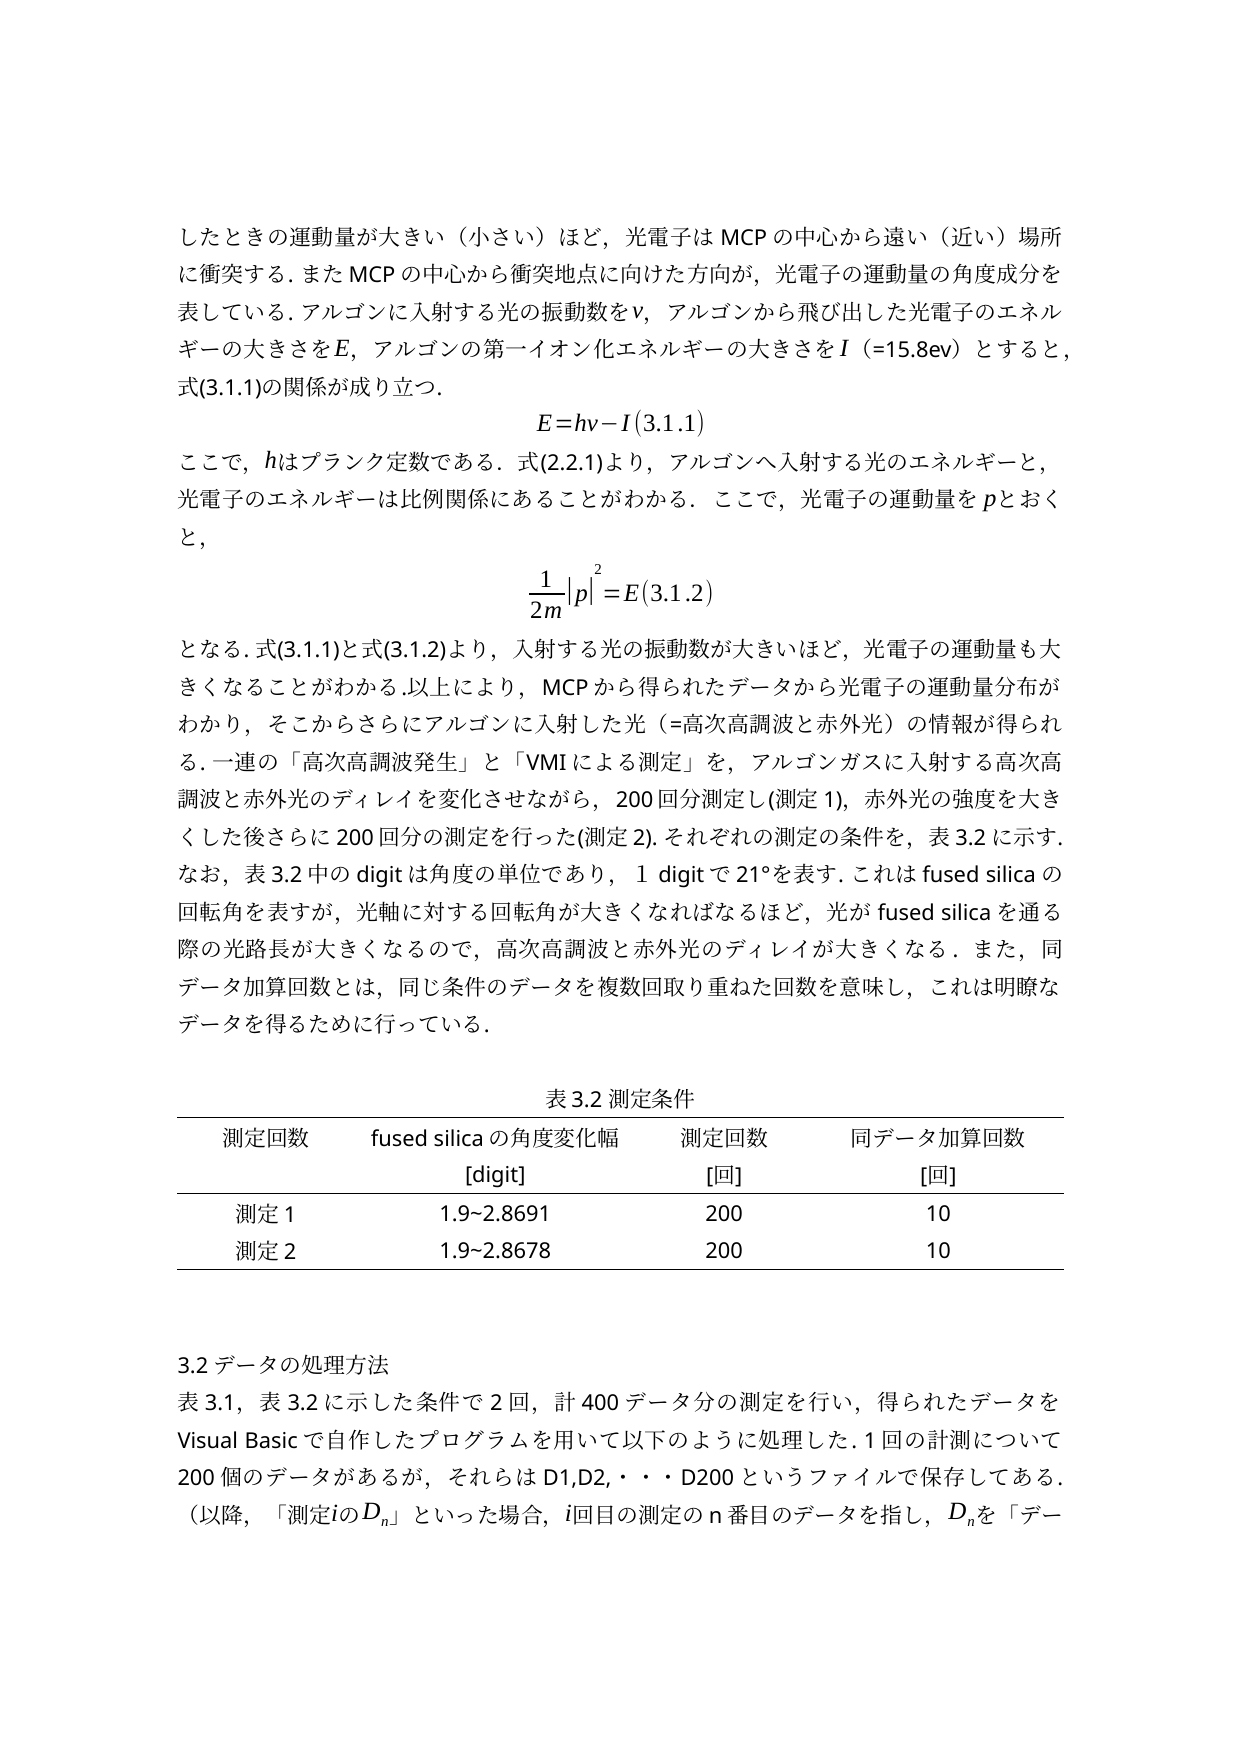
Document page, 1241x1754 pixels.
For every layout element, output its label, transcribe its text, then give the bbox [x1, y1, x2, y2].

text ここで，はプランク定数である．式(2.2.1)より，アルゴンへ入射する光のエネルギーと，光電子のエネルギーは比例関係にあることがわかる．ここで，光電子の運動量をとおくと， [177, 442, 1063, 554]
table_cell 1.9~2.8678 [354, 1231, 636, 1269]
table_cell 10 [813, 1194, 1064, 1231]
text 表3.2 測定条件 [177, 1079, 1063, 1117]
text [177, 1382, 1063, 1532]
table_cell 200 [636, 1194, 812, 1231]
table_cell 測定2 [177, 1231, 354, 1269]
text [177, 217, 1063, 404]
table_cell 測定1 [177, 1194, 354, 1231]
text 3.2 データの処理方法 [177, 1345, 1063, 1382]
table_cell 1.9~2.8691 [354, 1194, 636, 1231]
table_cell 10 [813, 1231, 1064, 1269]
table_cell 200 [636, 1231, 812, 1269]
table_header fused silicaの角度変化幅[digit] [354, 1118, 636, 1193]
table_header 測定回数 [回] [636, 1118, 812, 1193]
text となる. 式(3.1.1)と式(3.1.2)より，入射する光の振動数が大きいほど，光電子の運動量も大きくなることがわかる.以上により，MCPから得られたデータから光電子の運動量分布がわかり，そこからさらにアルゴンに入射した光（=高次高調波と赤外光）の情報が得られる. 一連の「高次高調波発生」と「VMIによる測定」を，アルゴンガスに入射する高次高調波と赤外光のディレイを変化させながら，200回分測定し(測定1)，赤外光の強度を大きくした後さらに200回分の測定を行った(測定2). それぞれの測定の条件を，表3.2に示す. なお，表3.2中のdigitは角度の単位であり，１digitで21°を表す. これはfused silicaの回転角を表すが，光軸に対する回転角が大きくなればなるほど，光がfused silicaを通る際の光路長が大きくなるので，高次高調波と赤外光のディレイが大きくなる. また，同データ加算回数とは，同じ条件のデータを複数回取り重ねた回数を意味し，これは明瞭なデータを得るために行っている. [177, 629, 1063, 1042]
table_header 測定回数 [177, 1118, 354, 1193]
table_header 同データ加算回数 [回] [813, 1118, 1064, 1193]
